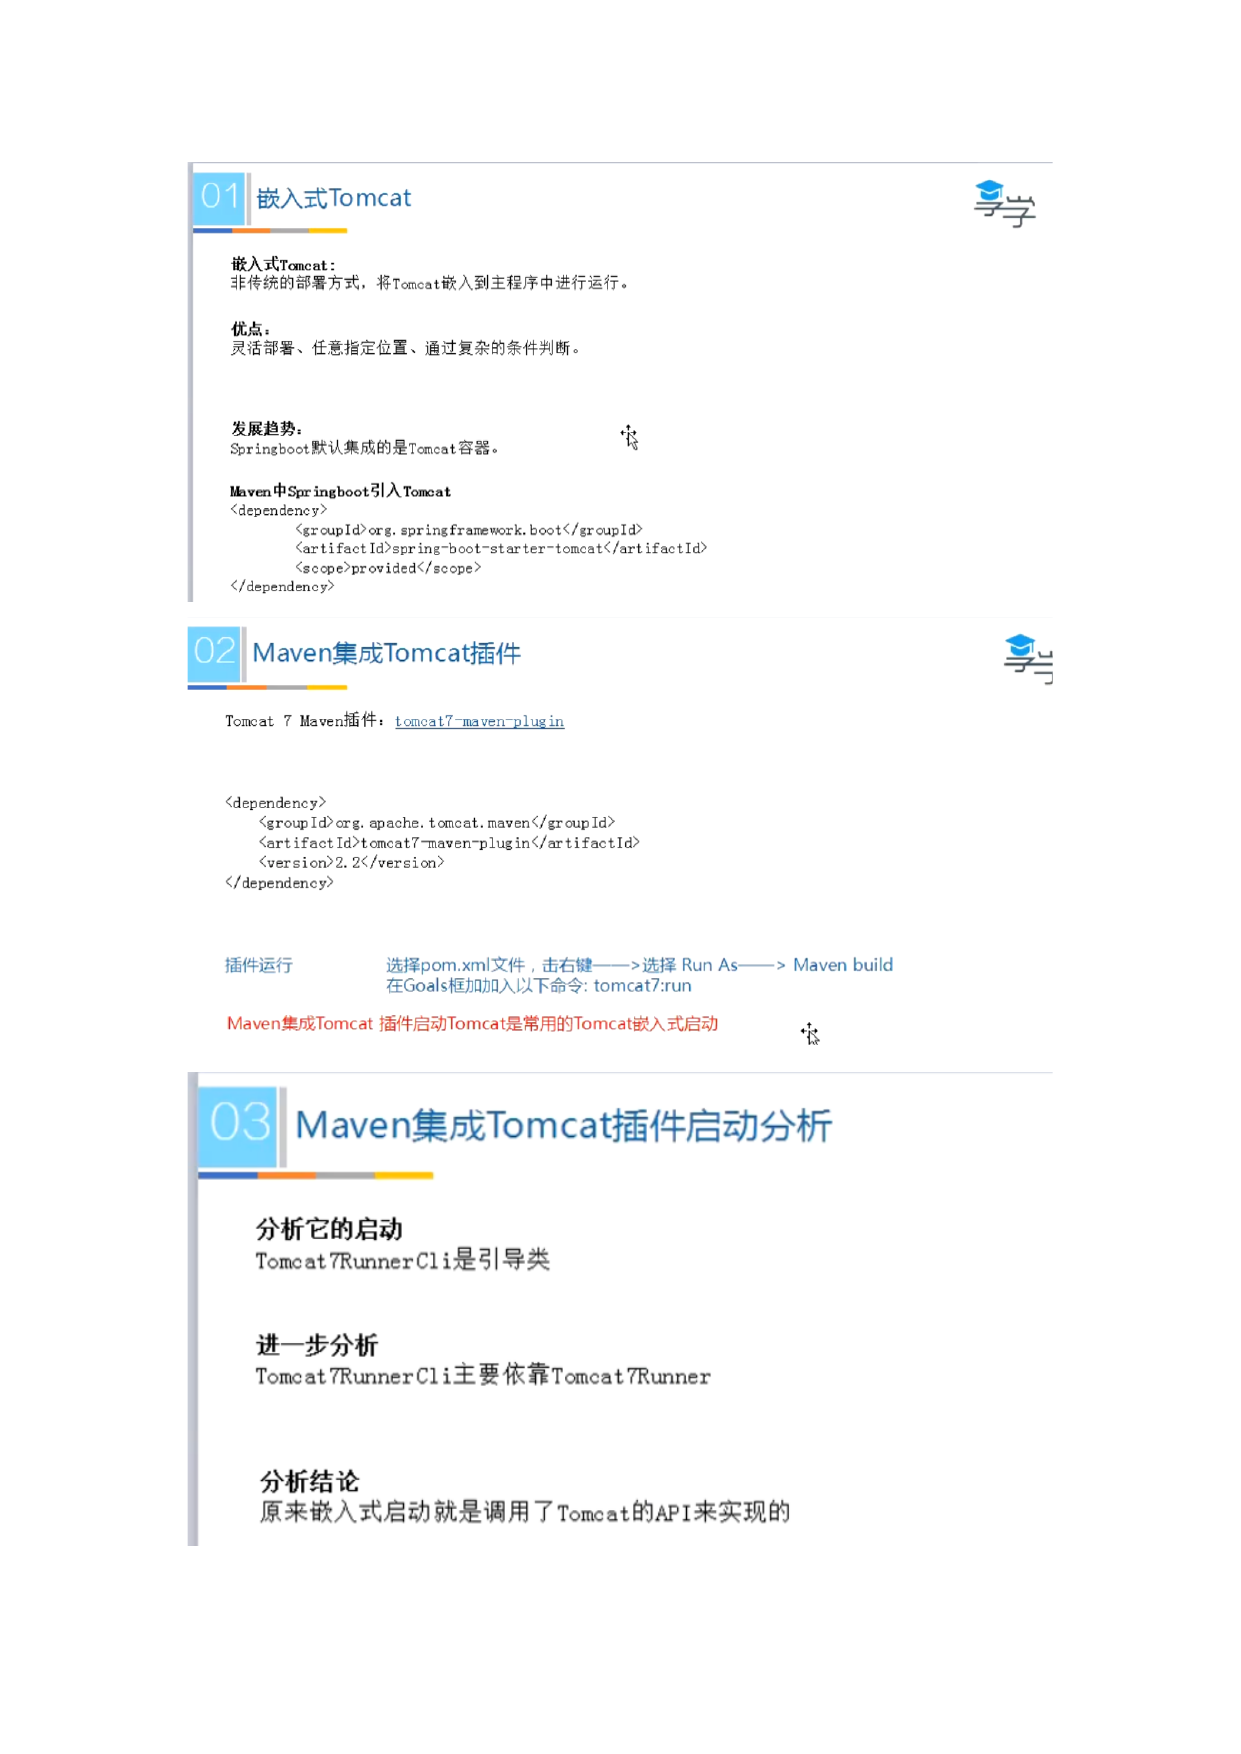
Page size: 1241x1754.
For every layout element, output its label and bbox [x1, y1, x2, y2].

picture [187, 617, 1053, 1045]
picture [187, 162, 1053, 602]
picture [187, 1072, 1053, 1546]
